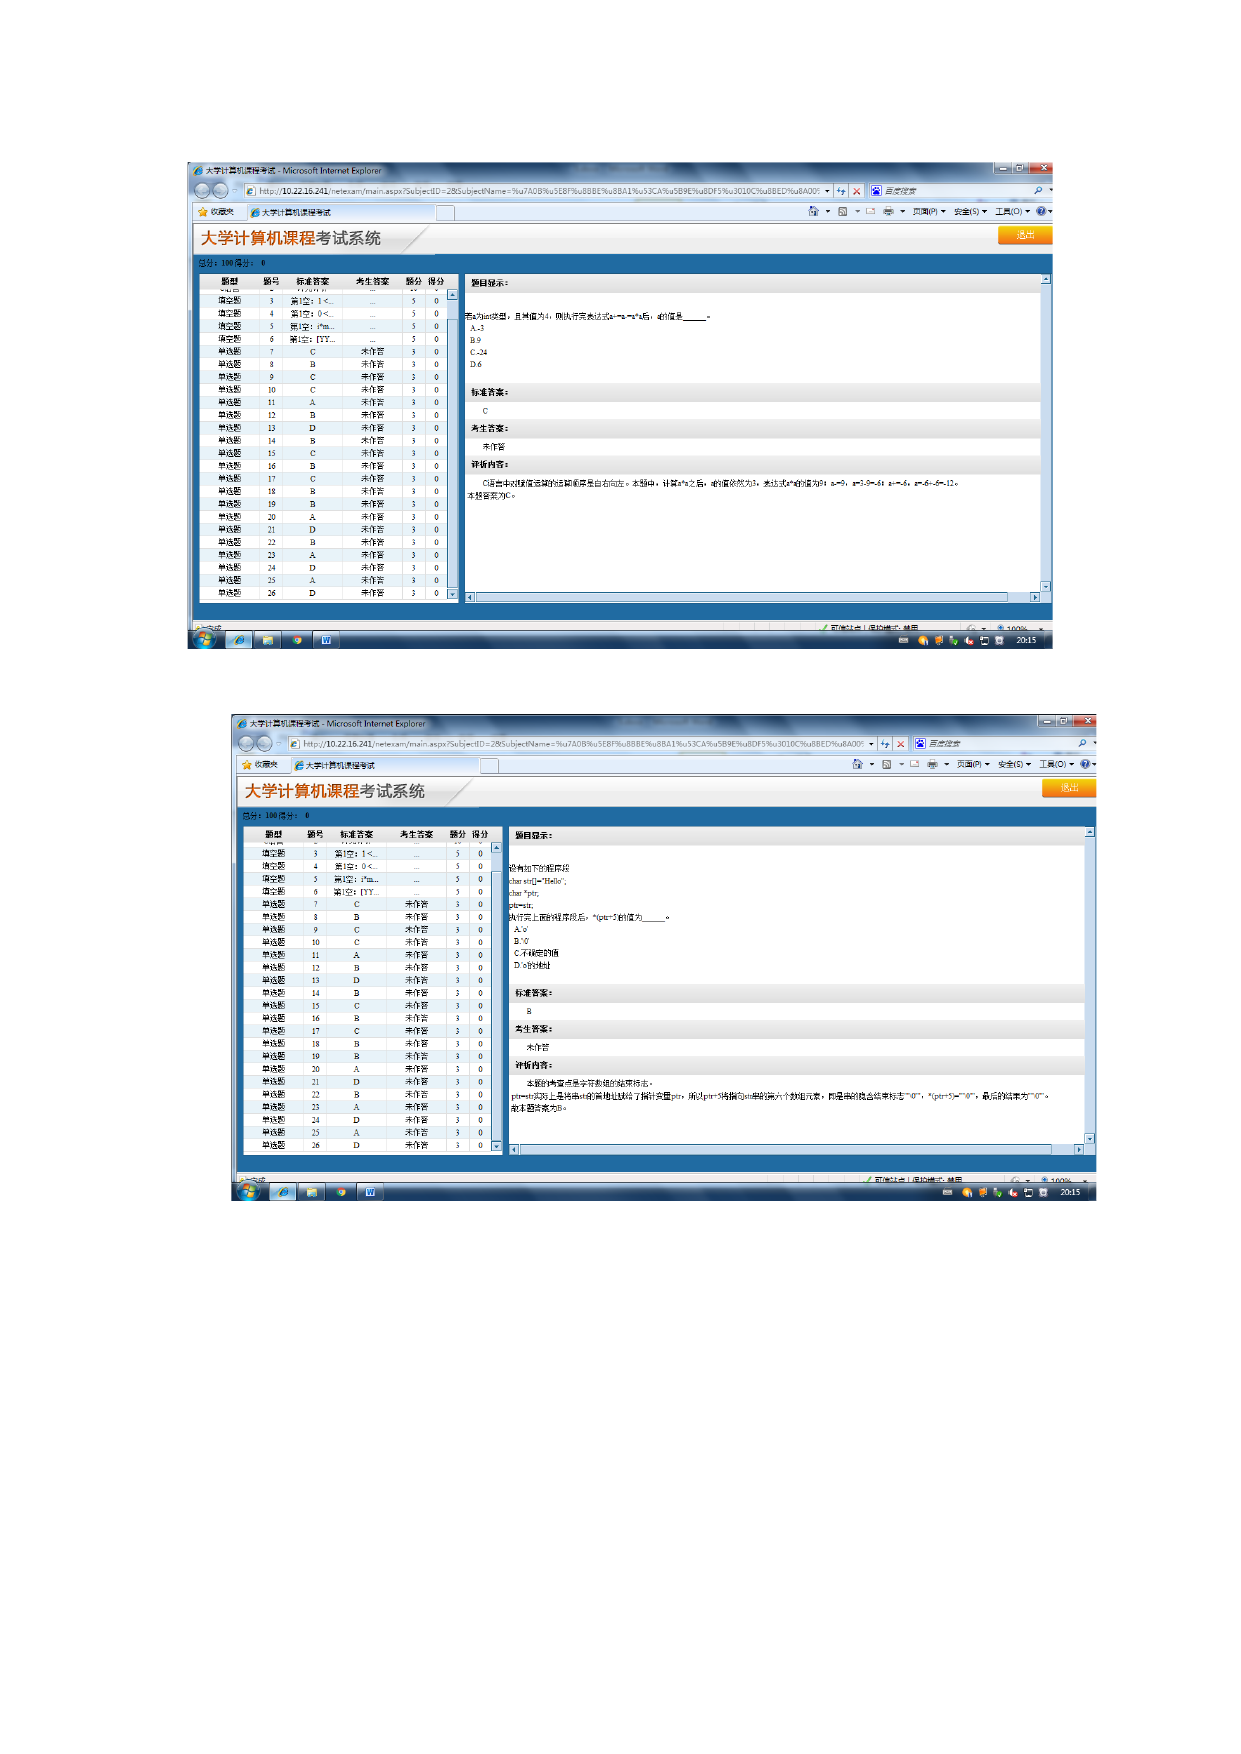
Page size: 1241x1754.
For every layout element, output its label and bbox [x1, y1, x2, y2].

picture [231, 714, 1097, 1201]
picture [187, 162, 1053, 649]
